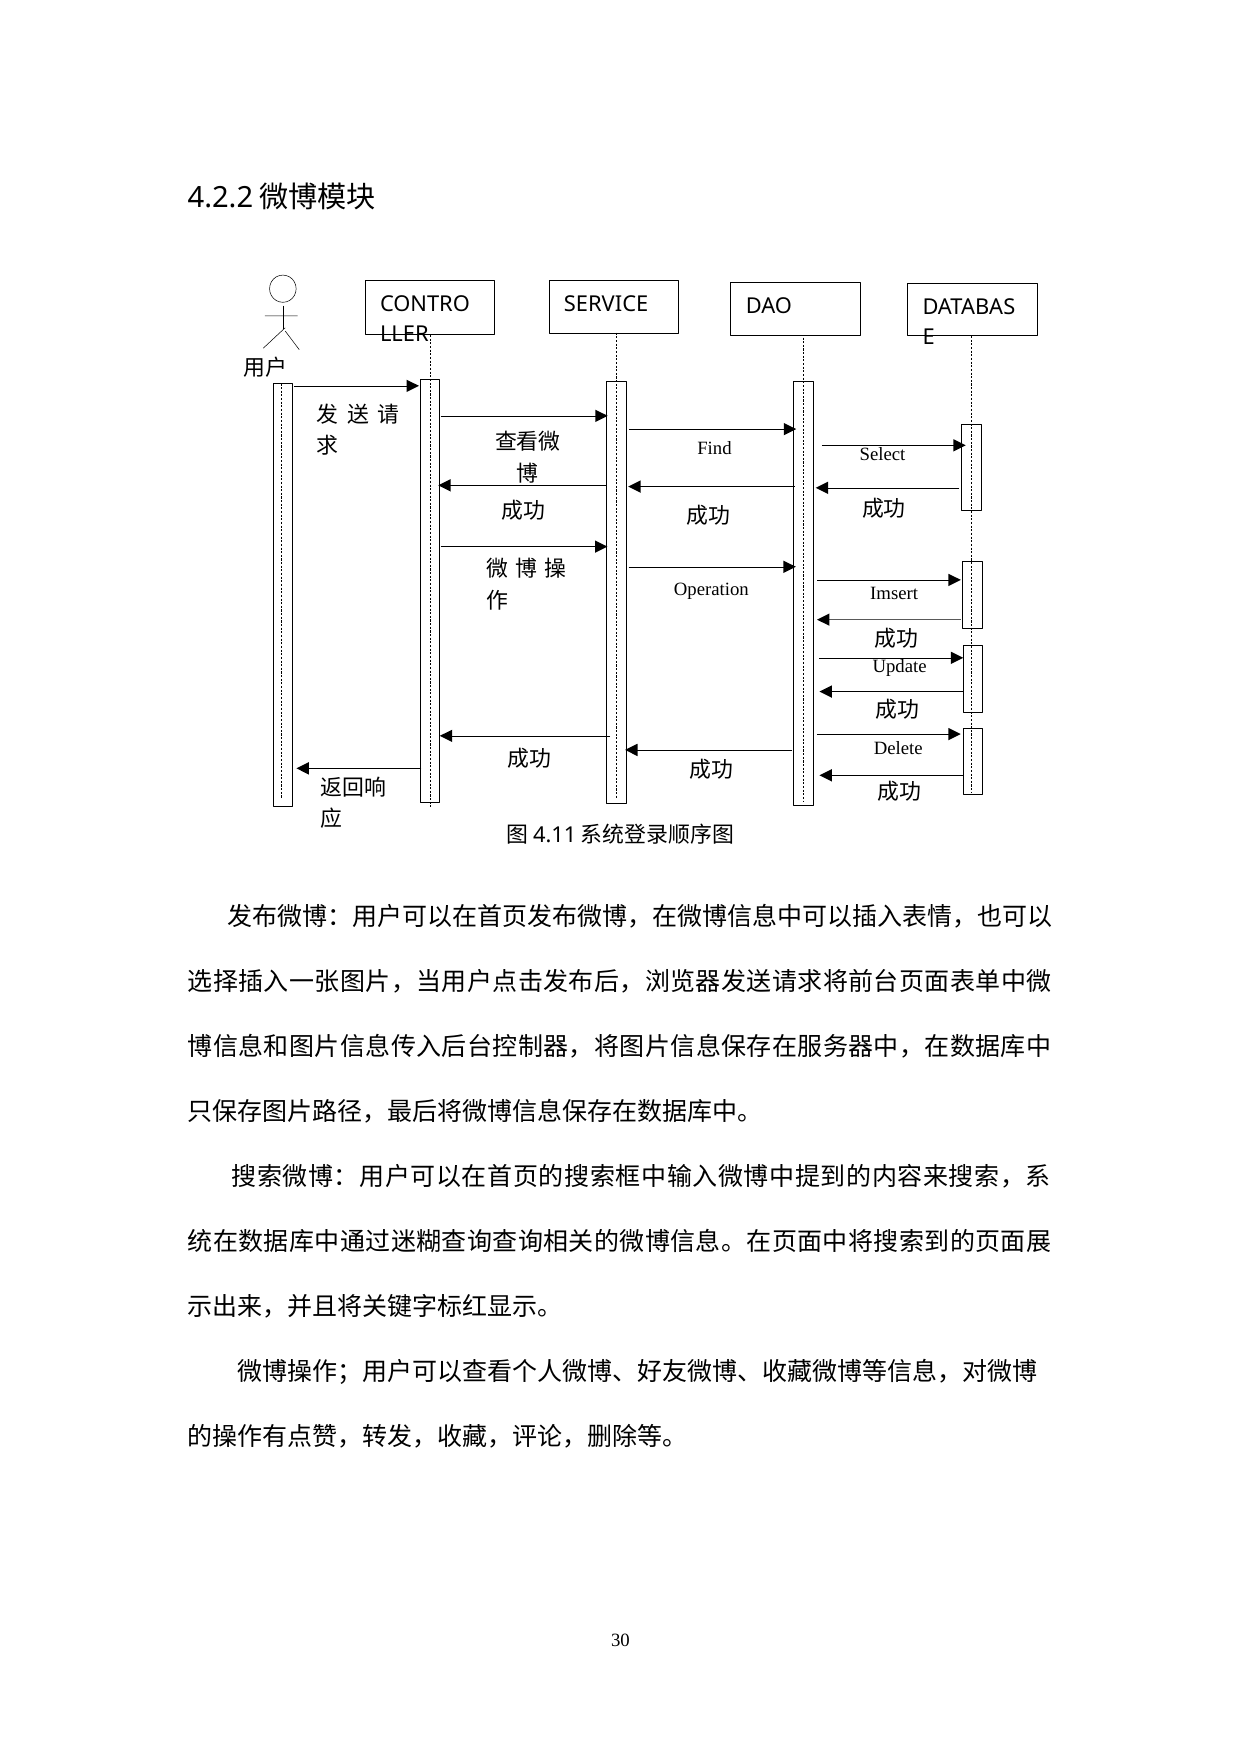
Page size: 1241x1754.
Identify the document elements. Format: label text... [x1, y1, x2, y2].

subtitle 4.2.2微博模块 [187, 162, 1053, 227]
text 微博操作；用户可以查看个人微博、好友微博、收藏微博等信息，对微博的操作有点赞，转发，收藏，评论，删除等。 [187, 1337, 1053, 1467]
list 图4.11系统登录顺序图 [187, 817, 1053, 849]
text 发布微博：用户可以在首页发布微博，在微博信息中可以插入表情，也可以选择插入一张图片，当用户点击发布后，浏览器发送请求将前台页面表单中微博信息和图片信息传入后台控制器，将图片信息保存在服务器中，在数据库中只保存图片路径，最后将微博信息保存在数据库中。 [187, 882, 1053, 1142]
text 搜索微博：用户可以在首页的搜索框中输入微博中提到的内容来搜索，系统在数据库中通过迷糊查询查询相关的微博信息。在页面中将搜索到的页面展示出来，并且将关键字标红显示。 [187, 1142, 1053, 1337]
